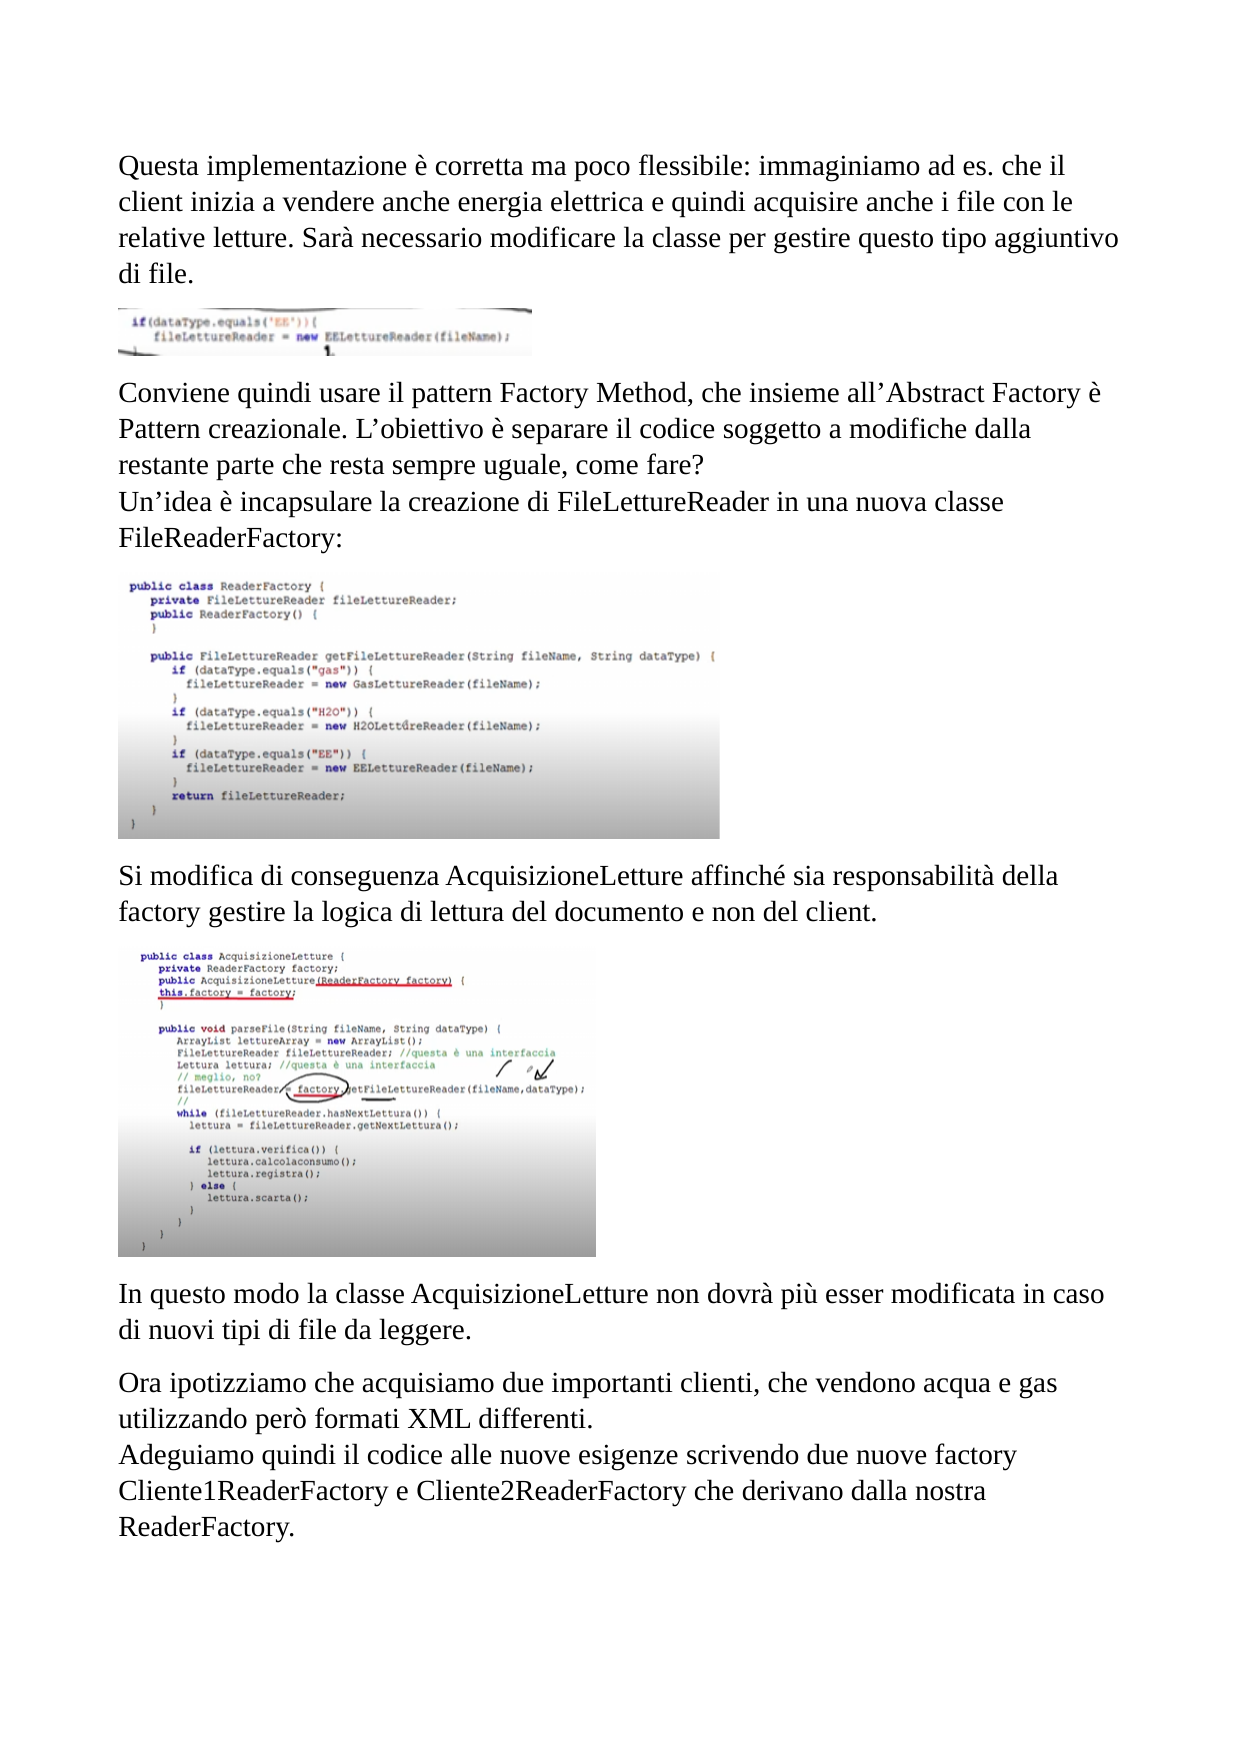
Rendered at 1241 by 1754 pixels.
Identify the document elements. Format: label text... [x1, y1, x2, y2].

picture [118, 572, 720, 839]
text Questa implementazione è corretta ma poco flessibile: immaginiamo ad es. che il client inizia a vendere anche energia elettrica e quindi acquisire anche i file con le relative letture. Sarà necessario modificare la classe per gestire questo tipo aggiuntivo di file. [118, 148, 1122, 289]
picture [118, 308, 532, 356]
text Ora ipotizziamo che acquisiamo due importanti clienti, che vendono acqua e gas utilizzando però formati XML differenti. Adeguiamo quindi il codice alle nuove esigenze scrivendo due nuove factory Cliente1ReaderFactory e Cliente2ReaderFactory che derivano dalla nostra ReaderFactory. [118, 1365, 1122, 1543]
text Si modifica di conseguenza AcquisizioneLetture affinché sia responsabilità della factory gestire la logica di lettura del documento e non del client. [118, 858, 1122, 928]
picture [118, 946, 596, 1257]
text Conviene quindi usare il pattern Factory Method, che insieme all’Abstract Factory è Pattern creazionale. L’obiettivo è separare il codice soggetto a modifiche dalla restante parte che resta sempre uguale, come fare? Un’idea è incapsulare la creazione di FileLettureReader in una nuova classe FileReaderFactory: [118, 375, 1122, 553]
text In questo modo la classe AcquisizioneLetture non dovrà più esser modificata in caso di nuovi tipi di file da leggere. [118, 1276, 1122, 1346]
